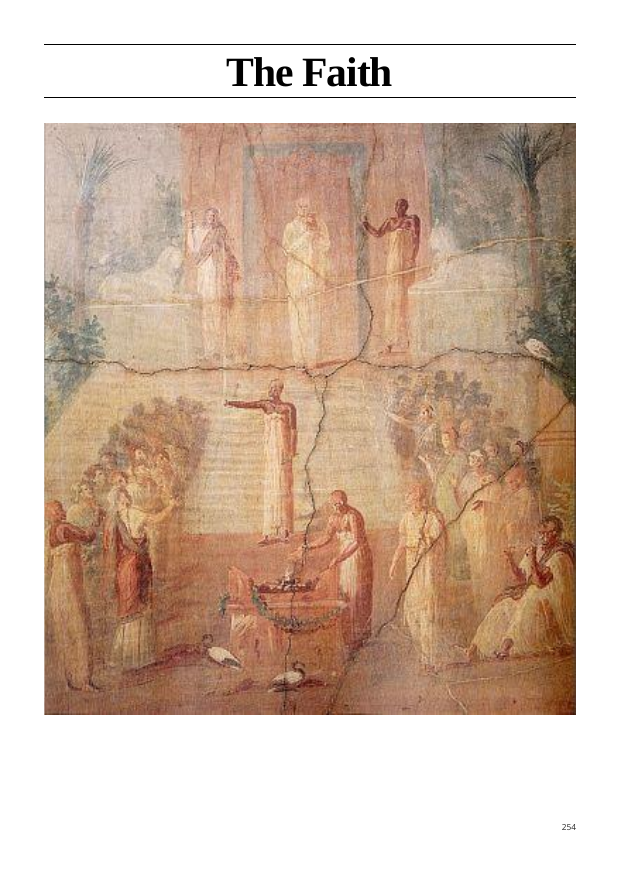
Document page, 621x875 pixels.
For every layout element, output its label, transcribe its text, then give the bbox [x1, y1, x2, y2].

picture [44, 123, 576, 715]
subtitle The Faith [44, 45, 576, 97]
